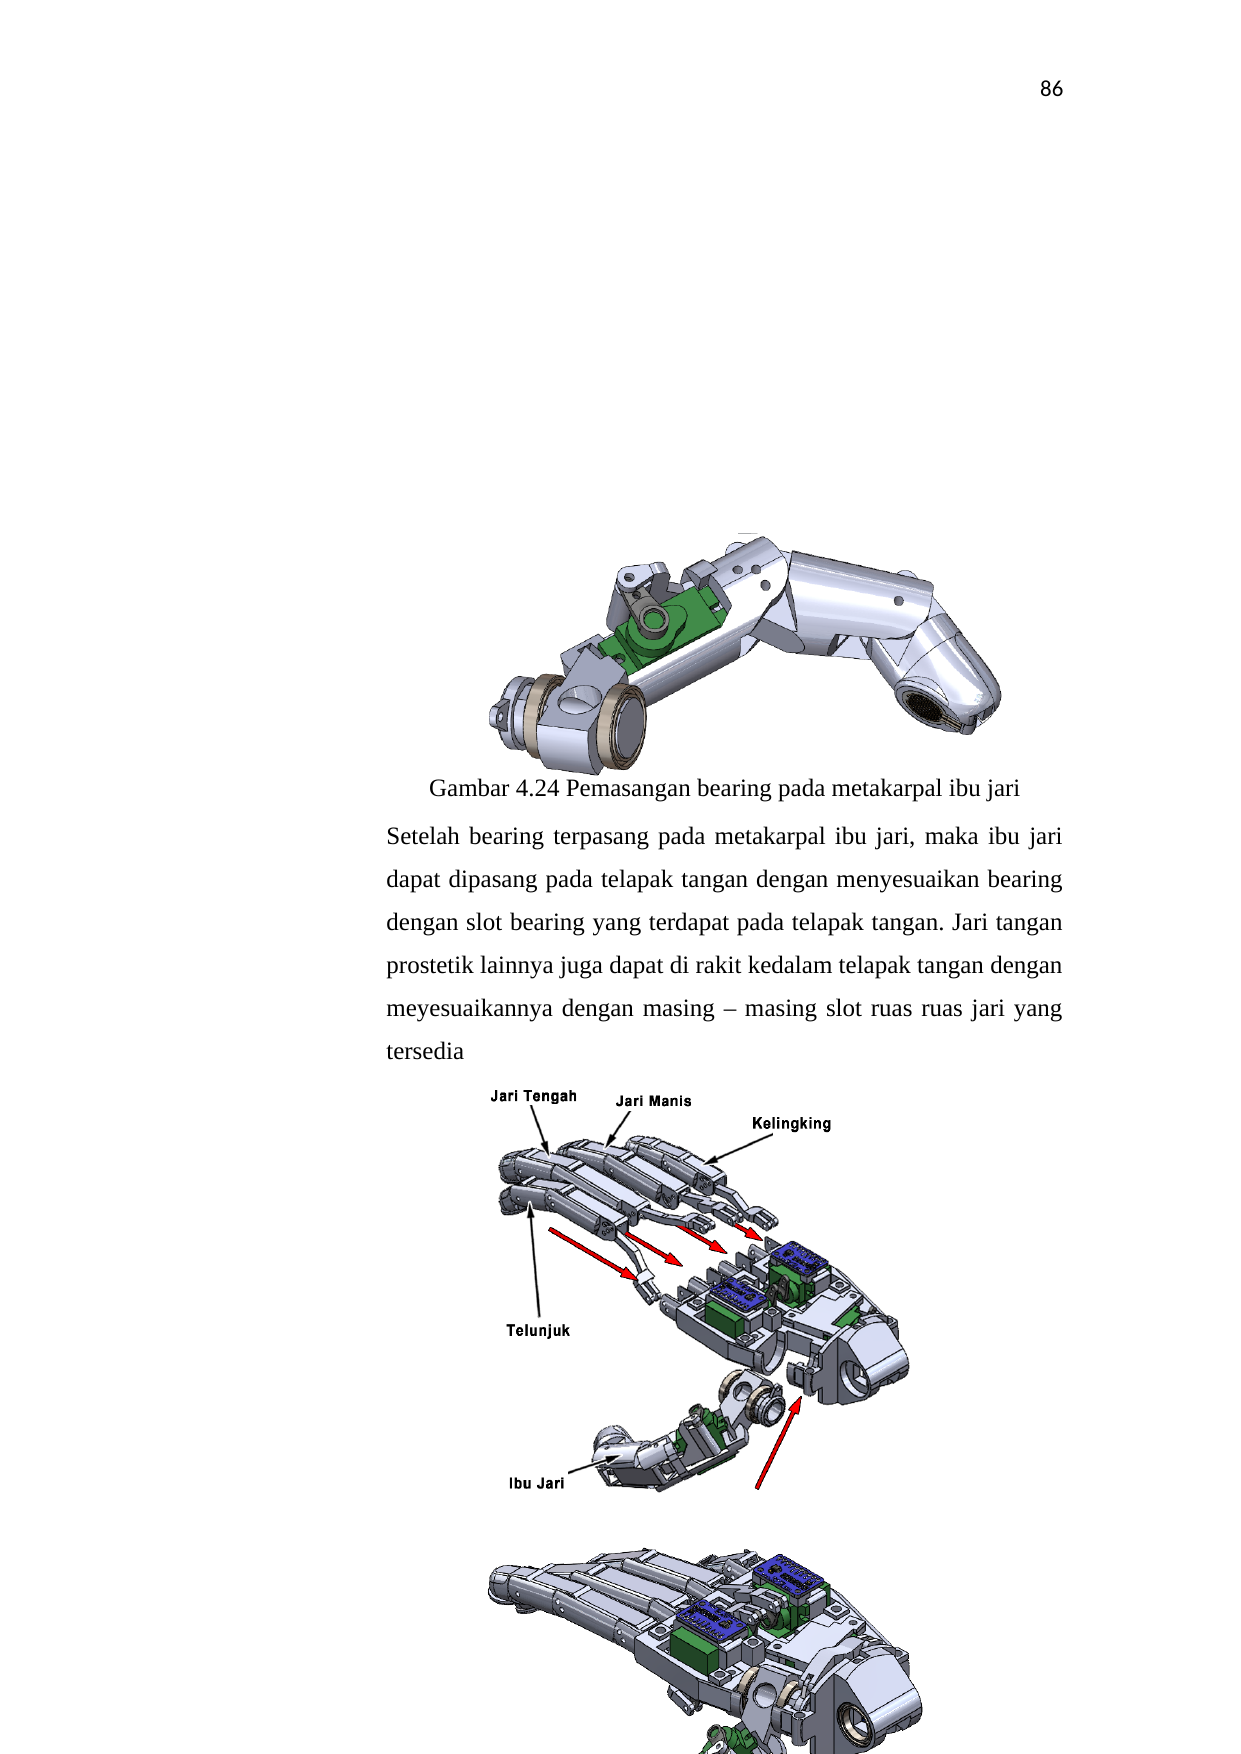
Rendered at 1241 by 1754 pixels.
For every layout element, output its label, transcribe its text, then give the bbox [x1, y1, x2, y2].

text Gambar 4.24 Pemasangan bearing pada metakarpal ibu jari [386, 773, 1063, 802]
picture [471, 1070, 945, 1754]
picture [472, 533, 1011, 773]
text Setelah bearing terpasang pada metakarpal ibu jari, maka ibu jari dapat dipasang pada telapak tangan dengan menyesuaikan bearing dengan slot bearing yang terdapat pada telapak tangan. Jari tangan prostetik lainnya juga dapat di rakit kedalam telapak tangan dengan meyesuaikannya dengan masing – masing slot ruas ruas jari yang tersedia [386, 821, 1063, 1065]
